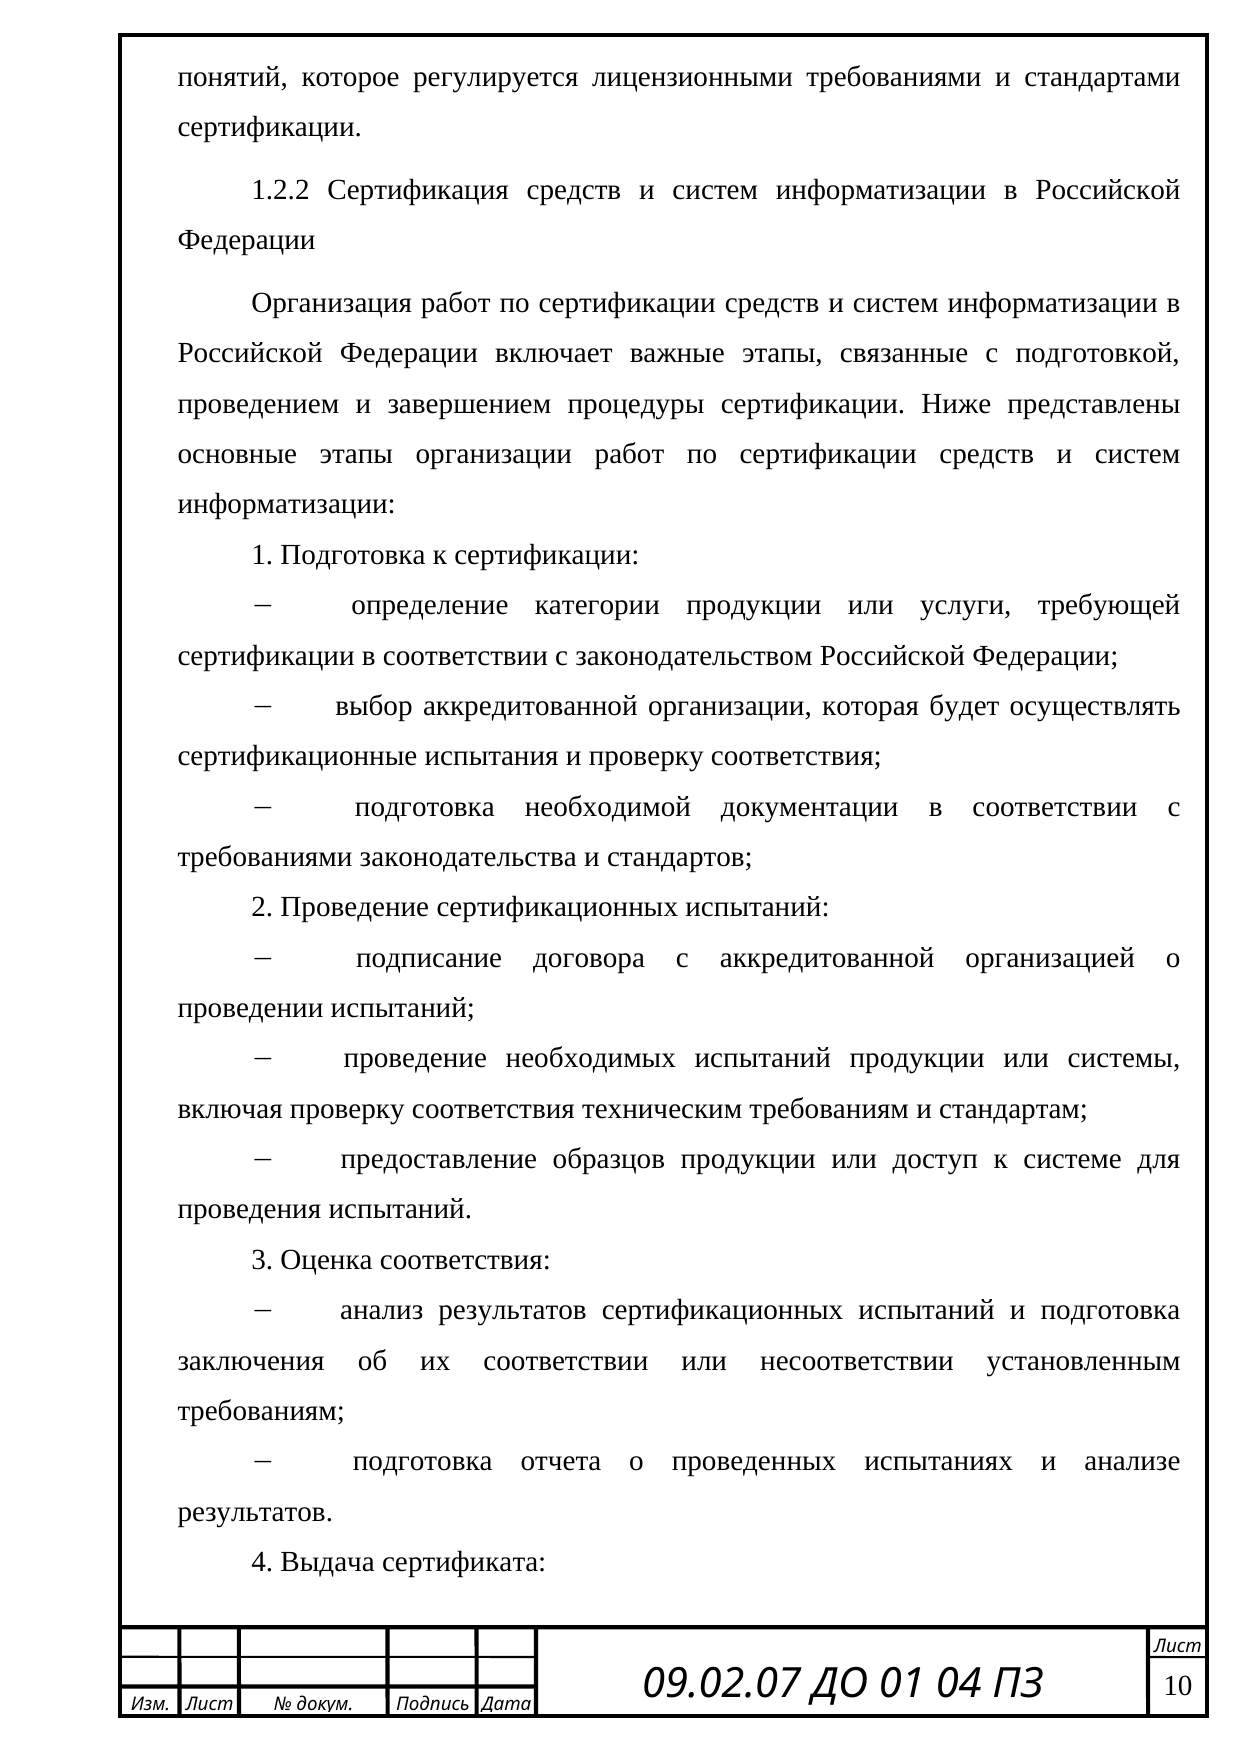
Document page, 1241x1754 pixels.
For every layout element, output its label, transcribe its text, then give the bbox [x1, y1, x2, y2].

list определение категории продукции или услуги, требующей сертификации в соответствии с законодательством Российской Федерации; [177, 587, 1181, 671]
list подготовка отчета о проведенных испытаниях и анализе результатов. [177, 1443, 1181, 1527]
list предоставление образцов продукции или доступ к системе для проведения испытаний. [177, 1141, 1181, 1225]
text 1. Подготовка к сертификации: [177, 537, 1181, 570]
text 4. Выдача сертификата: [177, 1544, 1181, 1577]
list подписание договора с аккредитованной организацией о проведении испытаний; [177, 940, 1181, 1024]
text 1.2.2 Сертификация средств и систем информатизации в Российской Федерации [177, 172, 1181, 256]
list подготовка необходимой документации в соответствии с требованиями законодательства и стандартов; [177, 789, 1181, 873]
text 2. Проведение сертификационных испытаний: [177, 889, 1181, 923]
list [177, 59, 1181, 143]
list выбор аккредитованной организации, которая будет осуществлять сертификационные испытания и проверку соответствия; [177, 688, 1181, 772]
list анализ результатов сертификационных испытаний и подготовка заключения об их соответствии или несоответствии установленным требованиям; [177, 1292, 1181, 1426]
text Организация работ по сертификации средств и систем информатизации в Российской Федерации включает важные этапы, связанные с подготовкой, проведением и завершением процедуры сертификации. Ниже представлены основные этапы организации работ по сертификации средств и систем информатизации: [177, 285, 1181, 520]
list проведение необходимых испытаний продукции или системы, включая проверку соответствия техническим требованиям и стандартам; [177, 1040, 1181, 1124]
text 3. Оценка соответствия: [177, 1242, 1181, 1275]
